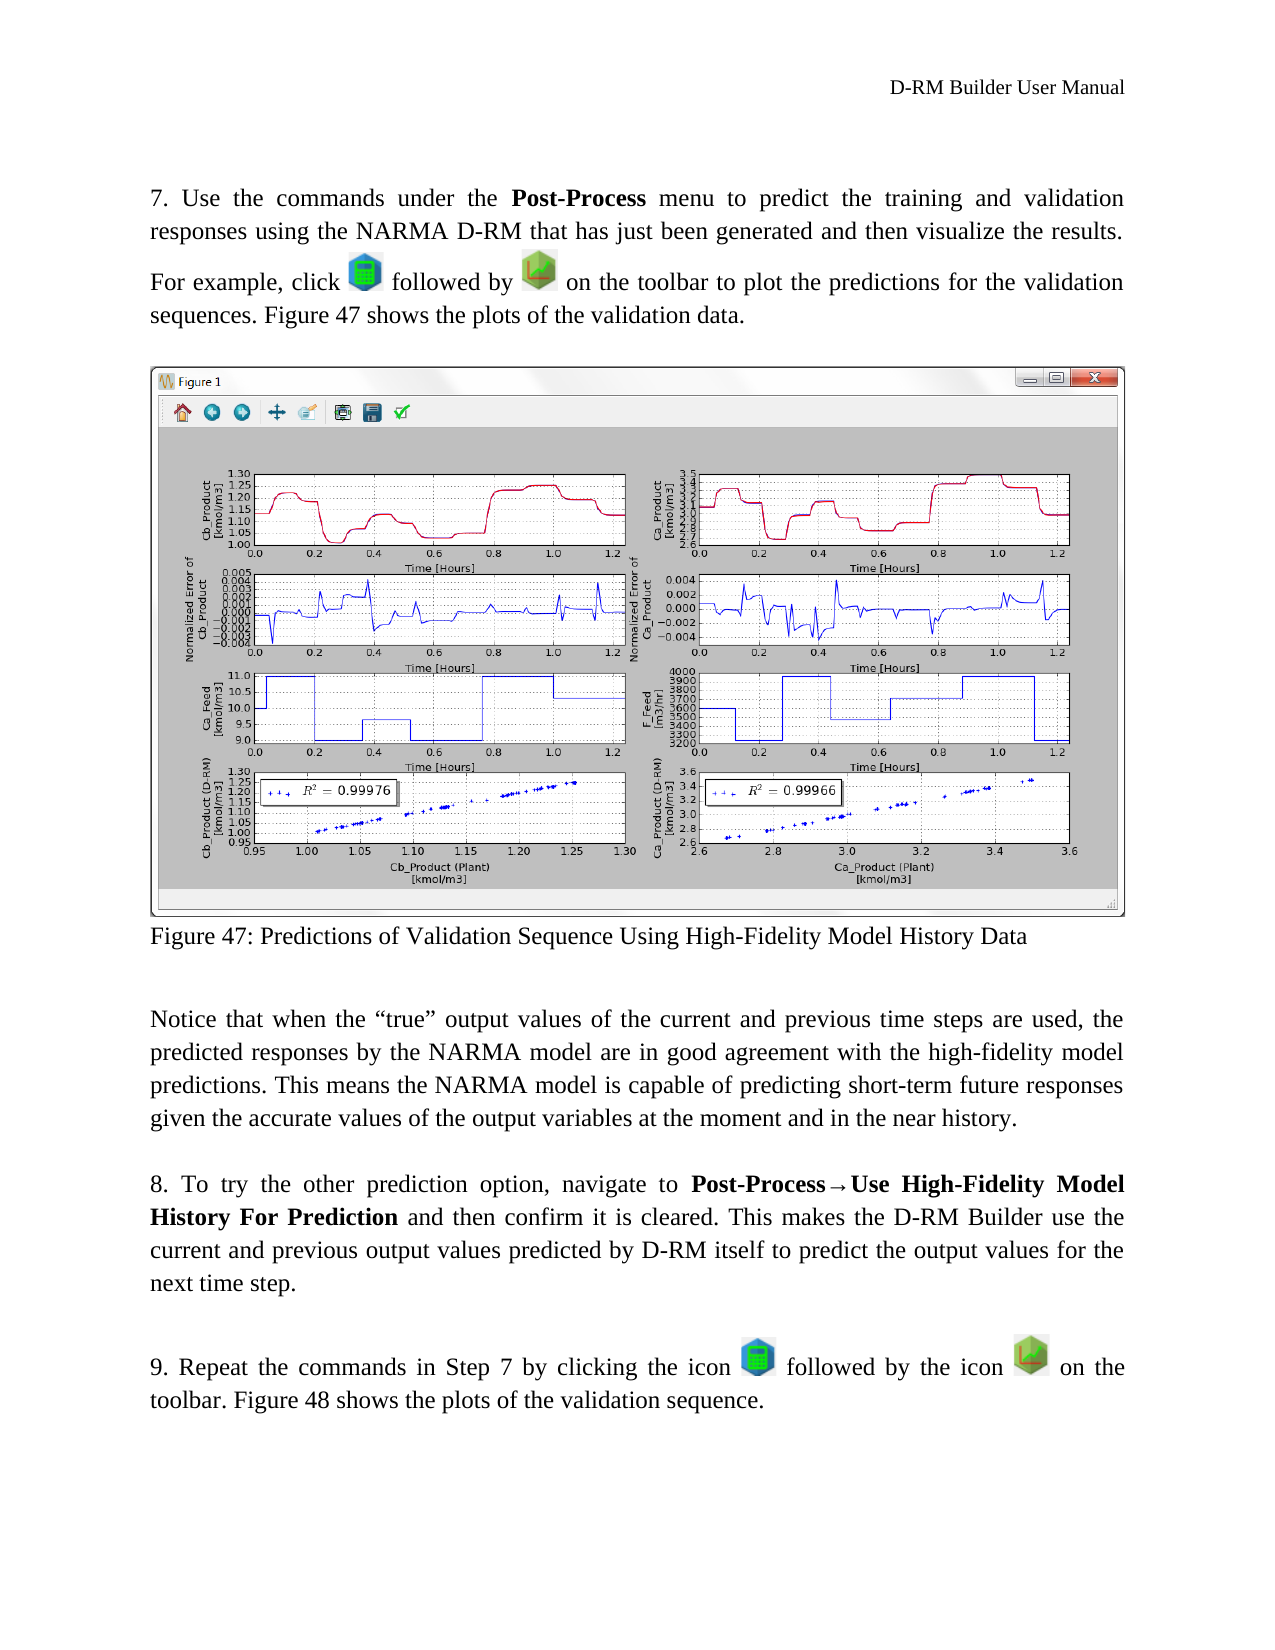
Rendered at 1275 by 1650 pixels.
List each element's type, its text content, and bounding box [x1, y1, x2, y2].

text 9. Repeat the commands in Step 7 by clicking the icon followed by the icon on the toolbar. Figure 48 shows the plots of the validation sequence. [150, 1334, 1125, 1414]
picture [521, 249, 558, 291]
picture [741, 1337, 777, 1376]
picture [150, 366, 1125, 917]
picture [1013, 1334, 1050, 1376]
text 7. Use the commands under the Post-Process menu to predict the training and validation responses using the NARMA D-RM that has just been generated and then visualize the results. For example, click followed by on the toolbar to plot the predictions for the validation sequences. Figure 47 shows the plots of the validation data. [150, 183, 1125, 329]
text Notice that when the “true” output values of the current and previous time steps are used, the predicted responses by the NARMA model are in good agreement with the high-fidelity model predictions. This means the NARMA model is capable of predicting short-term future responses given the accurate values of the output variables at the moment and in the near history. [150, 1004, 1125, 1132]
text 8. To try the other prediction option, navigate to Post-Process→Use High-Fidelity Model History For Prediction and then confirm it is cleared. This makes the D-RM Builder use the current and previous output values predicted by D-RM itself to predict the output values for the next time step. [150, 1169, 1125, 1297]
picture [348, 252, 384, 291]
